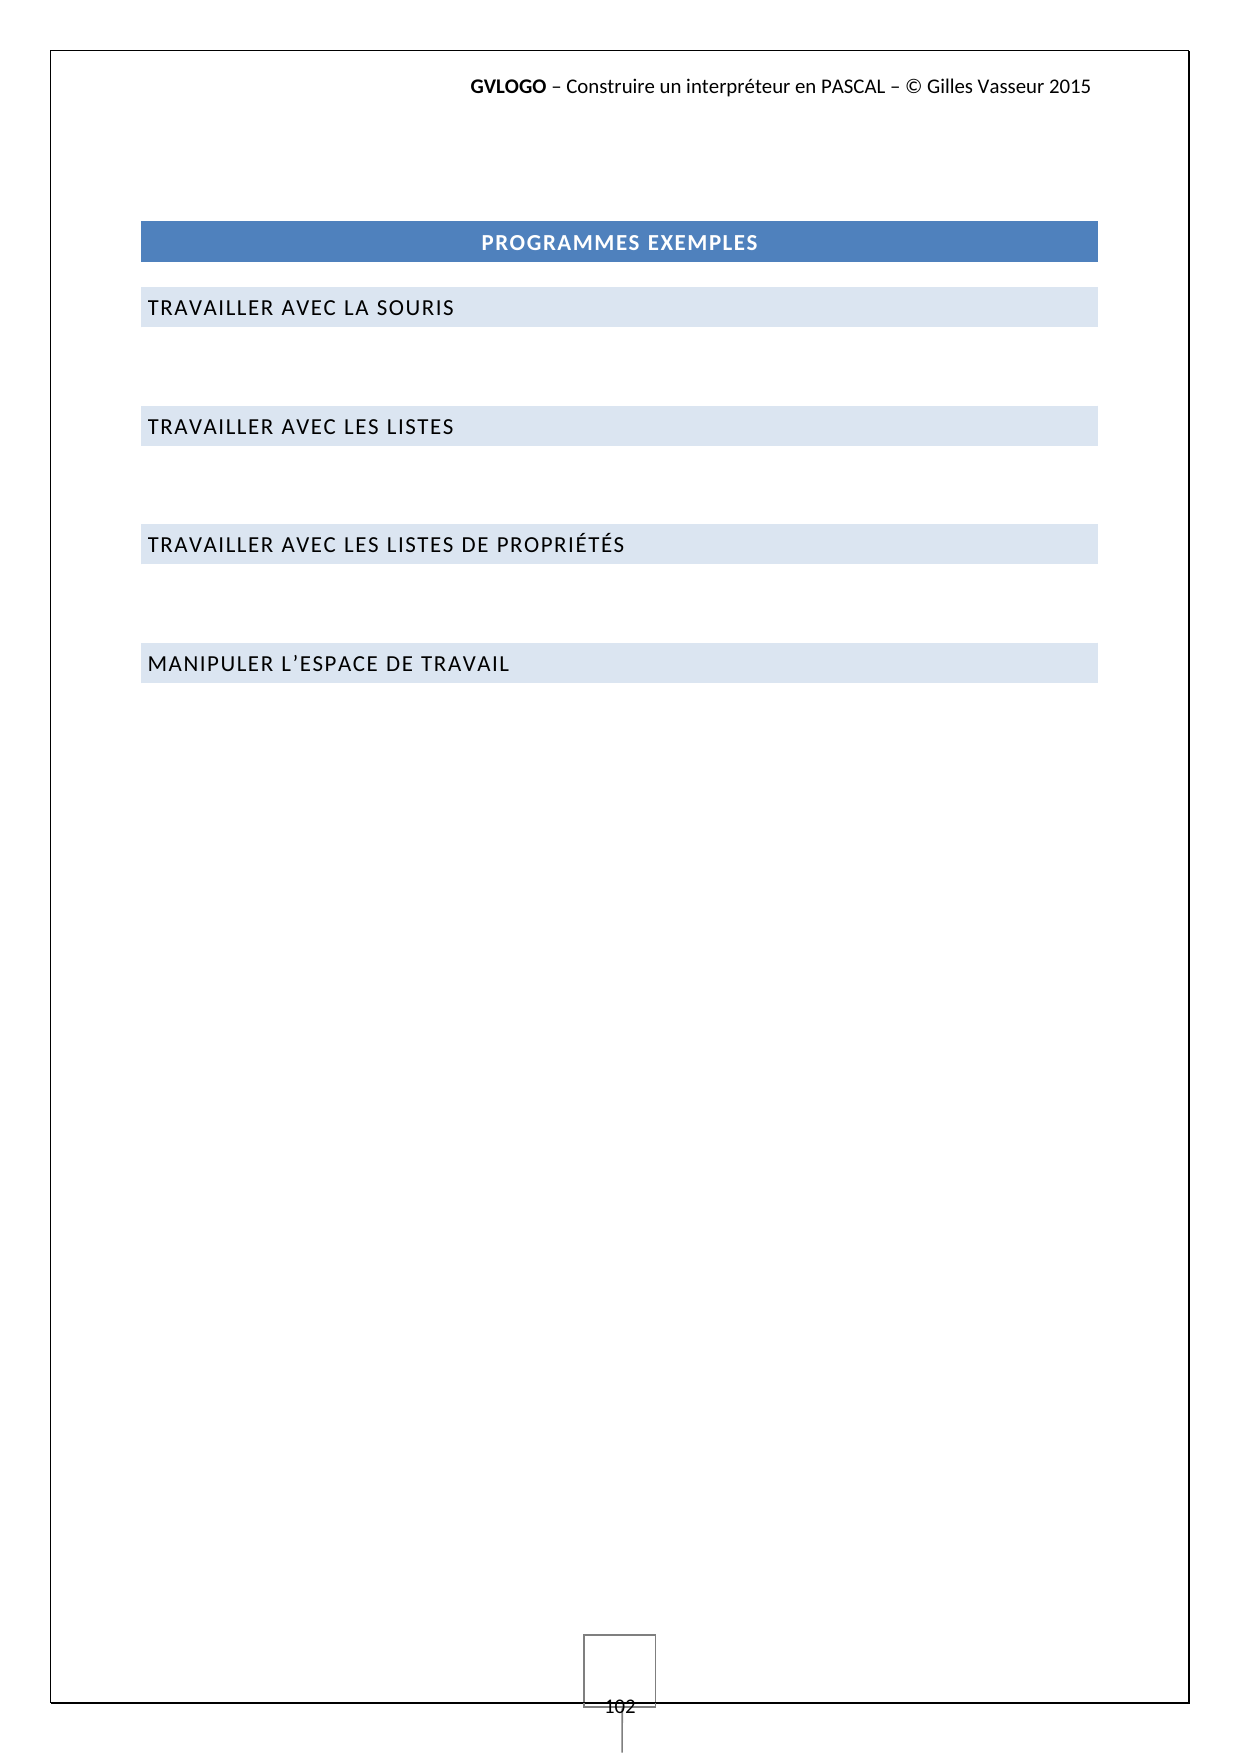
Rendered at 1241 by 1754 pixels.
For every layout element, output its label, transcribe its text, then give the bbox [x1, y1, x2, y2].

subtitle Travailler avec les listes de propriétés [148, 530, 1092, 558]
subtitle Manipuler l’espace de travail [148, 649, 1092, 677]
subtitle Programmes exemples [148, 228, 1092, 256]
subtitle Travailler avec la souris [148, 293, 1092, 321]
subtitle Travailler avec les listes [148, 412, 1092, 440]
